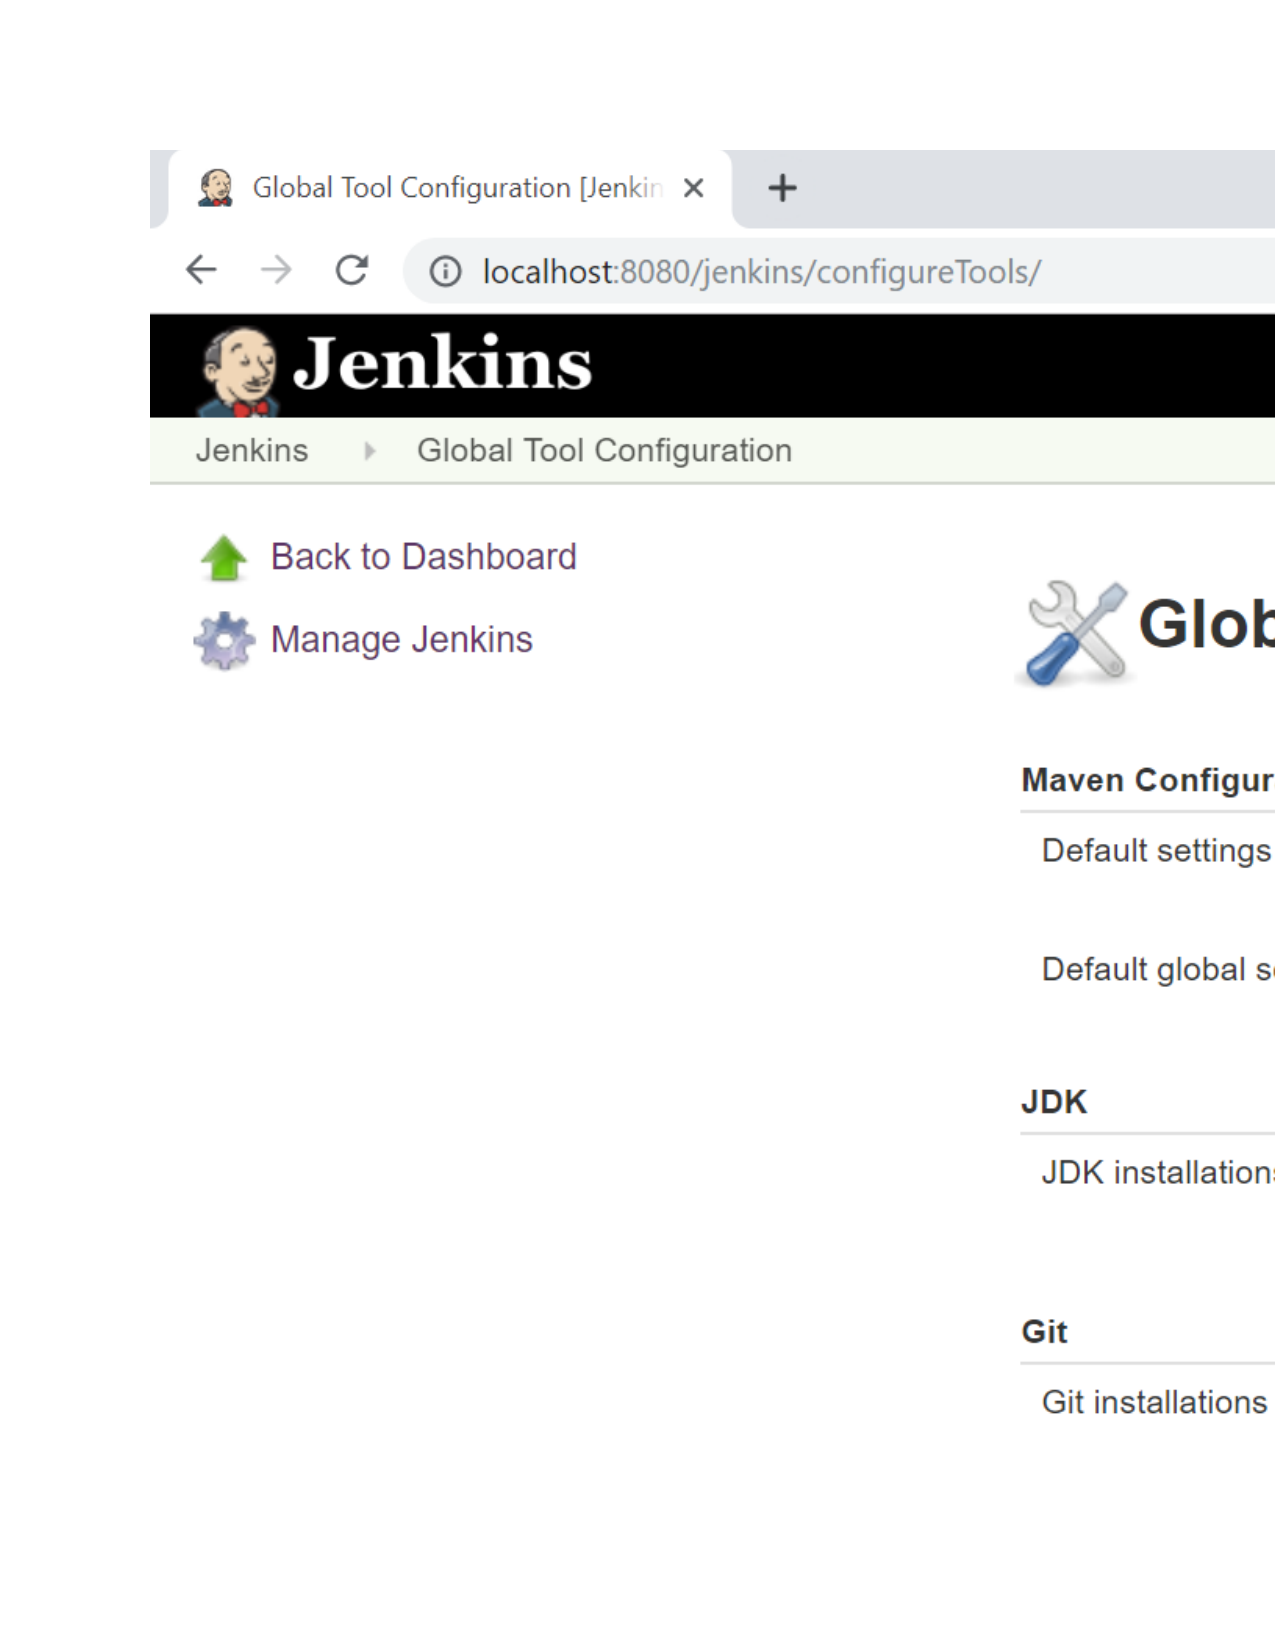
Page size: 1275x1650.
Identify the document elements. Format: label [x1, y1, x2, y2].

picture [150, 150, 1275, 1501]
